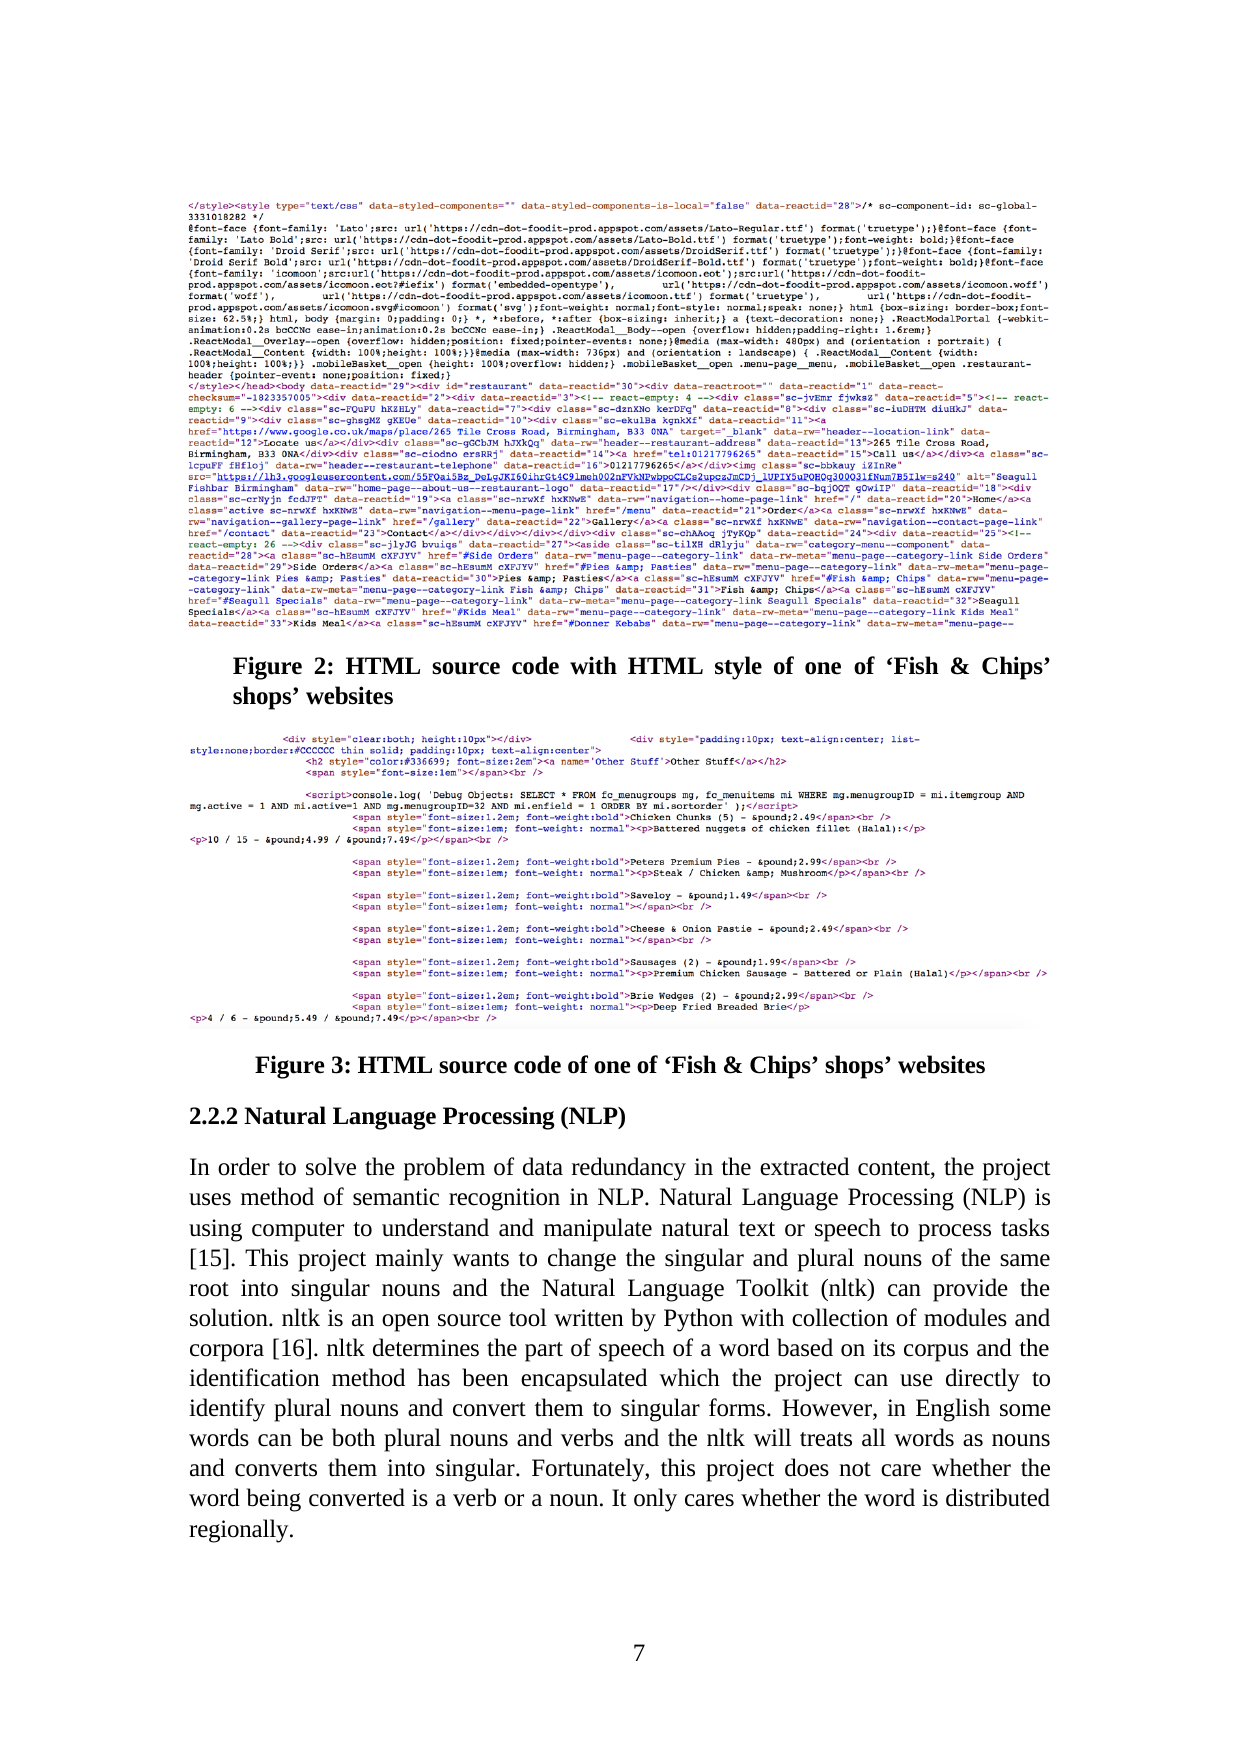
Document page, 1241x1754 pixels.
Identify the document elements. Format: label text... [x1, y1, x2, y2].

picture [188, 732, 1052, 1029]
text In order to solve the problem of data redundancy in the extracted content, the project uses method of semantic recognition in NLP. Natural Language Processing (NLP) is using computer to understand and manipulate natural text or speech to process tasks [13]. This project mainly wants to change the singular and plural nouns of the same root into singular nouns and the Natural Language Toolkit (nltk) can provide the solution. nltk is an open source tool written by Python with collection of modules and corpora [14]. nltk determines the part of speech of a word based on its corpus and the identification method has been encapsulated which the project can use directly to identify plural nouns and convert them to singular forms. However, in English some words can be both plural nouns and verbs and the nltk will treats all words as nouns and converts them into singular. Fortunately, this project does not care whether the word being converted is a verb or a noun. It only cares whether the word is distributed regionally. [189, 1152, 1051, 1542]
text Figure 3: HTML source code of one of ‘Fish & Chips’ shops’ websites [189, 1051, 1051, 1079]
picture [188, 200, 1052, 630]
text Figure 2: HTML source code with HTML style of one of ‘Fish & Chips’ shops’ websites [233, 651, 1051, 710]
subtitle Natural Language Processing (NLP) [189, 1101, 1051, 1130]
